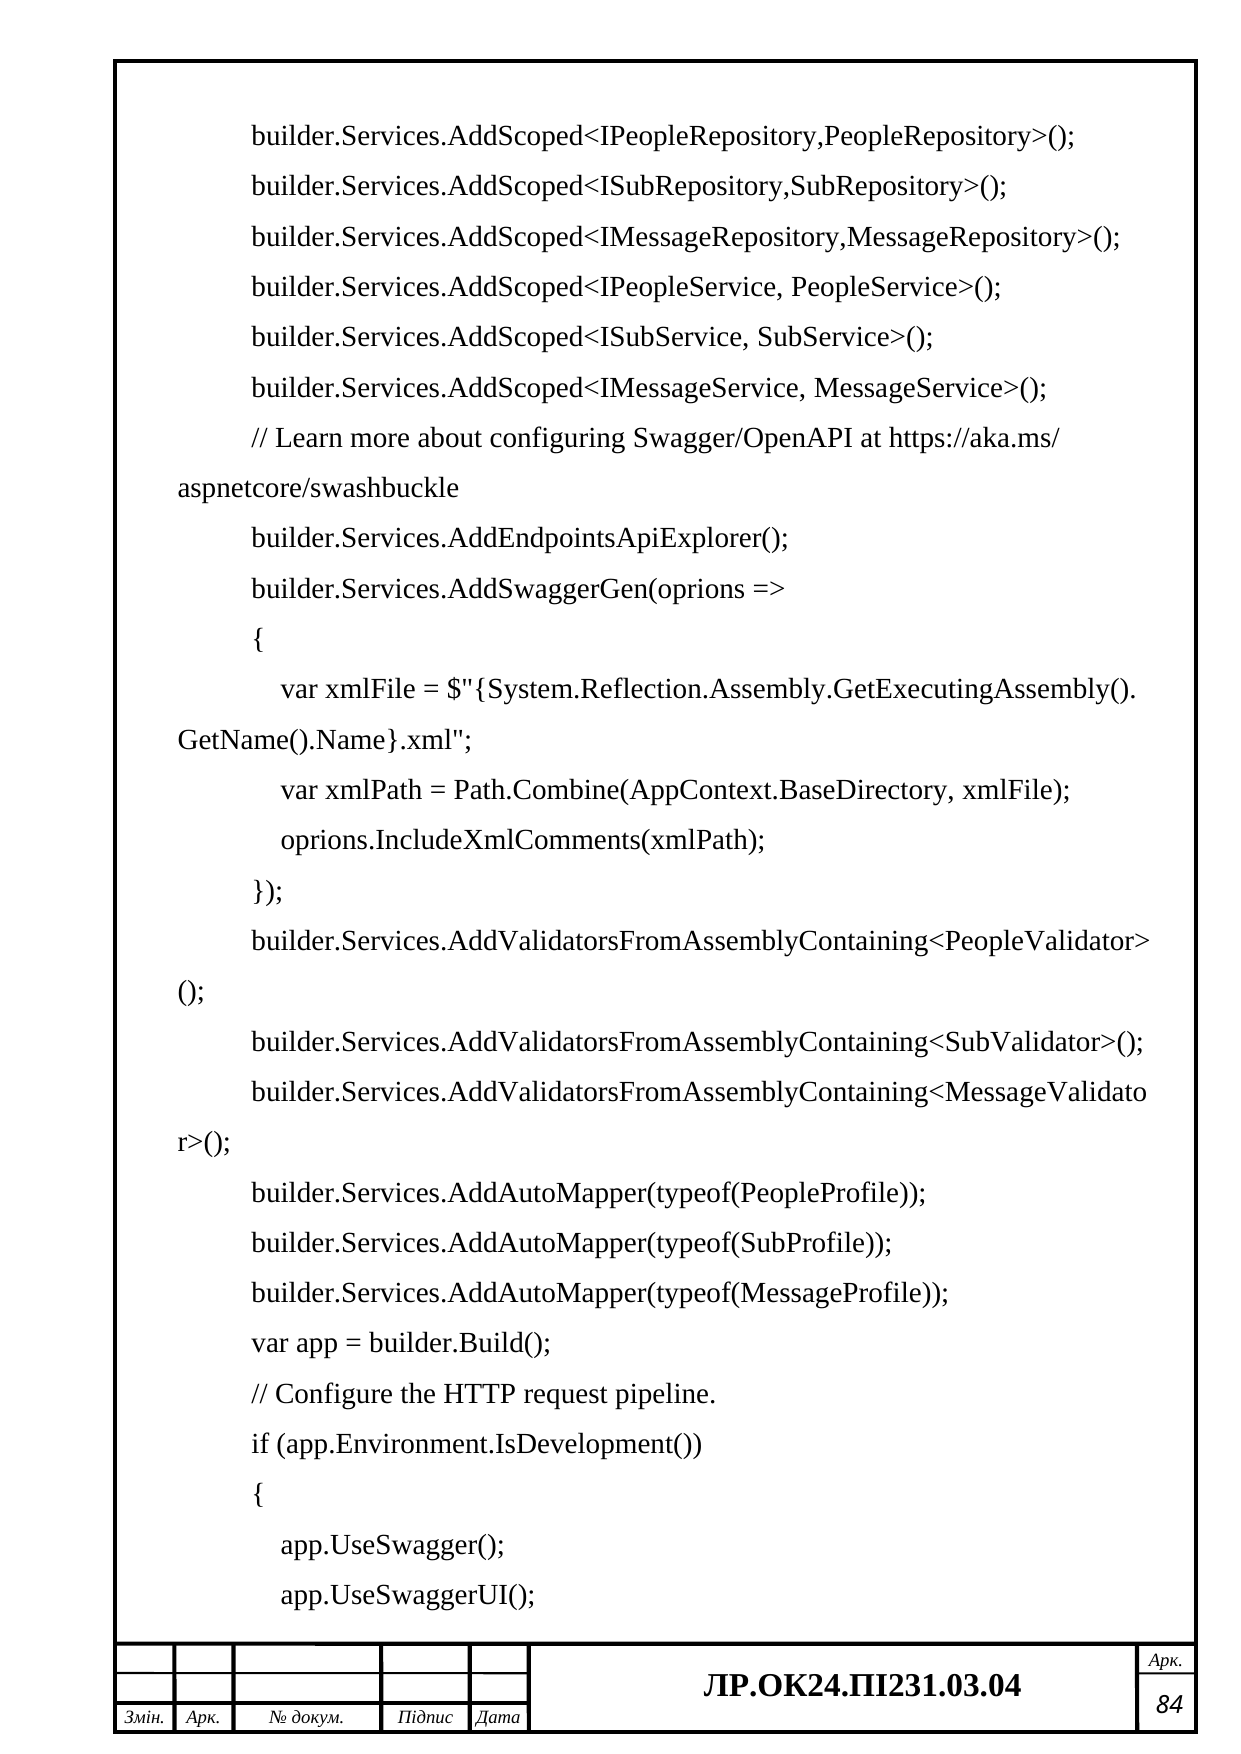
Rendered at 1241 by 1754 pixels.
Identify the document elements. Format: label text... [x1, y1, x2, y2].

text // Learn more about configuring Swagger/OpenAPI at https://aka.ms/aspnetcore/swashbuckle [177, 420, 1152, 504]
text { [177, 1477, 1152, 1510]
text builder.Services.AddAutoMapper(typeof(MessageProfile)); [177, 1275, 1152, 1309]
text var xmlPath = Path.Combine(AppContext.BaseDirectory, xmlFile); [177, 772, 1152, 806]
text var xmlFile = $"{System.Reflection.Assembly.GetExecutingAssembly().GetName().Name}.xml"; [177, 672, 1152, 755]
text oprions.IncludeXmlComments(xmlPath); [177, 822, 1152, 856]
text { [177, 621, 1152, 655]
text builder.Services.AddScoped<IMessageService, MessageService>(); [177, 370, 1152, 403]
text // Configure the HTTP request pipeline. [177, 1376, 1152, 1409]
text builder.Services.AddAutoMapper(typeof(SubProfile)); [177, 1225, 1152, 1258]
text app.UseSwaggerUI(); [177, 1577, 1152, 1611]
text }); [177, 873, 1152, 906]
text builder.Services.AddScoped<IPeopleRepository,PeopleRepository>(); [177, 118, 1152, 152]
text if (app.Environment.IsDevelopment()) [177, 1426, 1152, 1460]
text builder.Services.AddScoped<IPeopleService, PeopleService>(); [177, 269, 1152, 303]
text builder.Services.AddScoped<ISubService, SubService>(); [177, 319, 1152, 353]
text var app = builder.Build(); [177, 1326, 1152, 1359]
text app.UseSwagger(); [177, 1527, 1152, 1560]
text builder.Services.AddValidatorsFromAssemblyContaining<MessageValidator>(); [177, 1074, 1152, 1158]
text builder.Services.AddScoped<IMessageRepository,MessageRepository>(); [177, 219, 1152, 252]
text builder.Services.AddValidatorsFromAssemblyContaining<PeopleValidator>(); [177, 923, 1152, 1007]
text builder.Services.AddEndpointsApiExplorer(); [177, 521, 1152, 554]
text builder.Services.AddValidatorsFromAssemblyContaining<SubValidator>(); [177, 1024, 1152, 1057]
text builder.Services.AddSwaggerGen(oprions => [177, 571, 1152, 604]
text builder.Services.AddAutoMapper(typeof(PeopleProfile)); [177, 1175, 1152, 1208]
text builder.Services.AddScoped<ISubRepository,SubRepository>(); [177, 168, 1152, 202]
